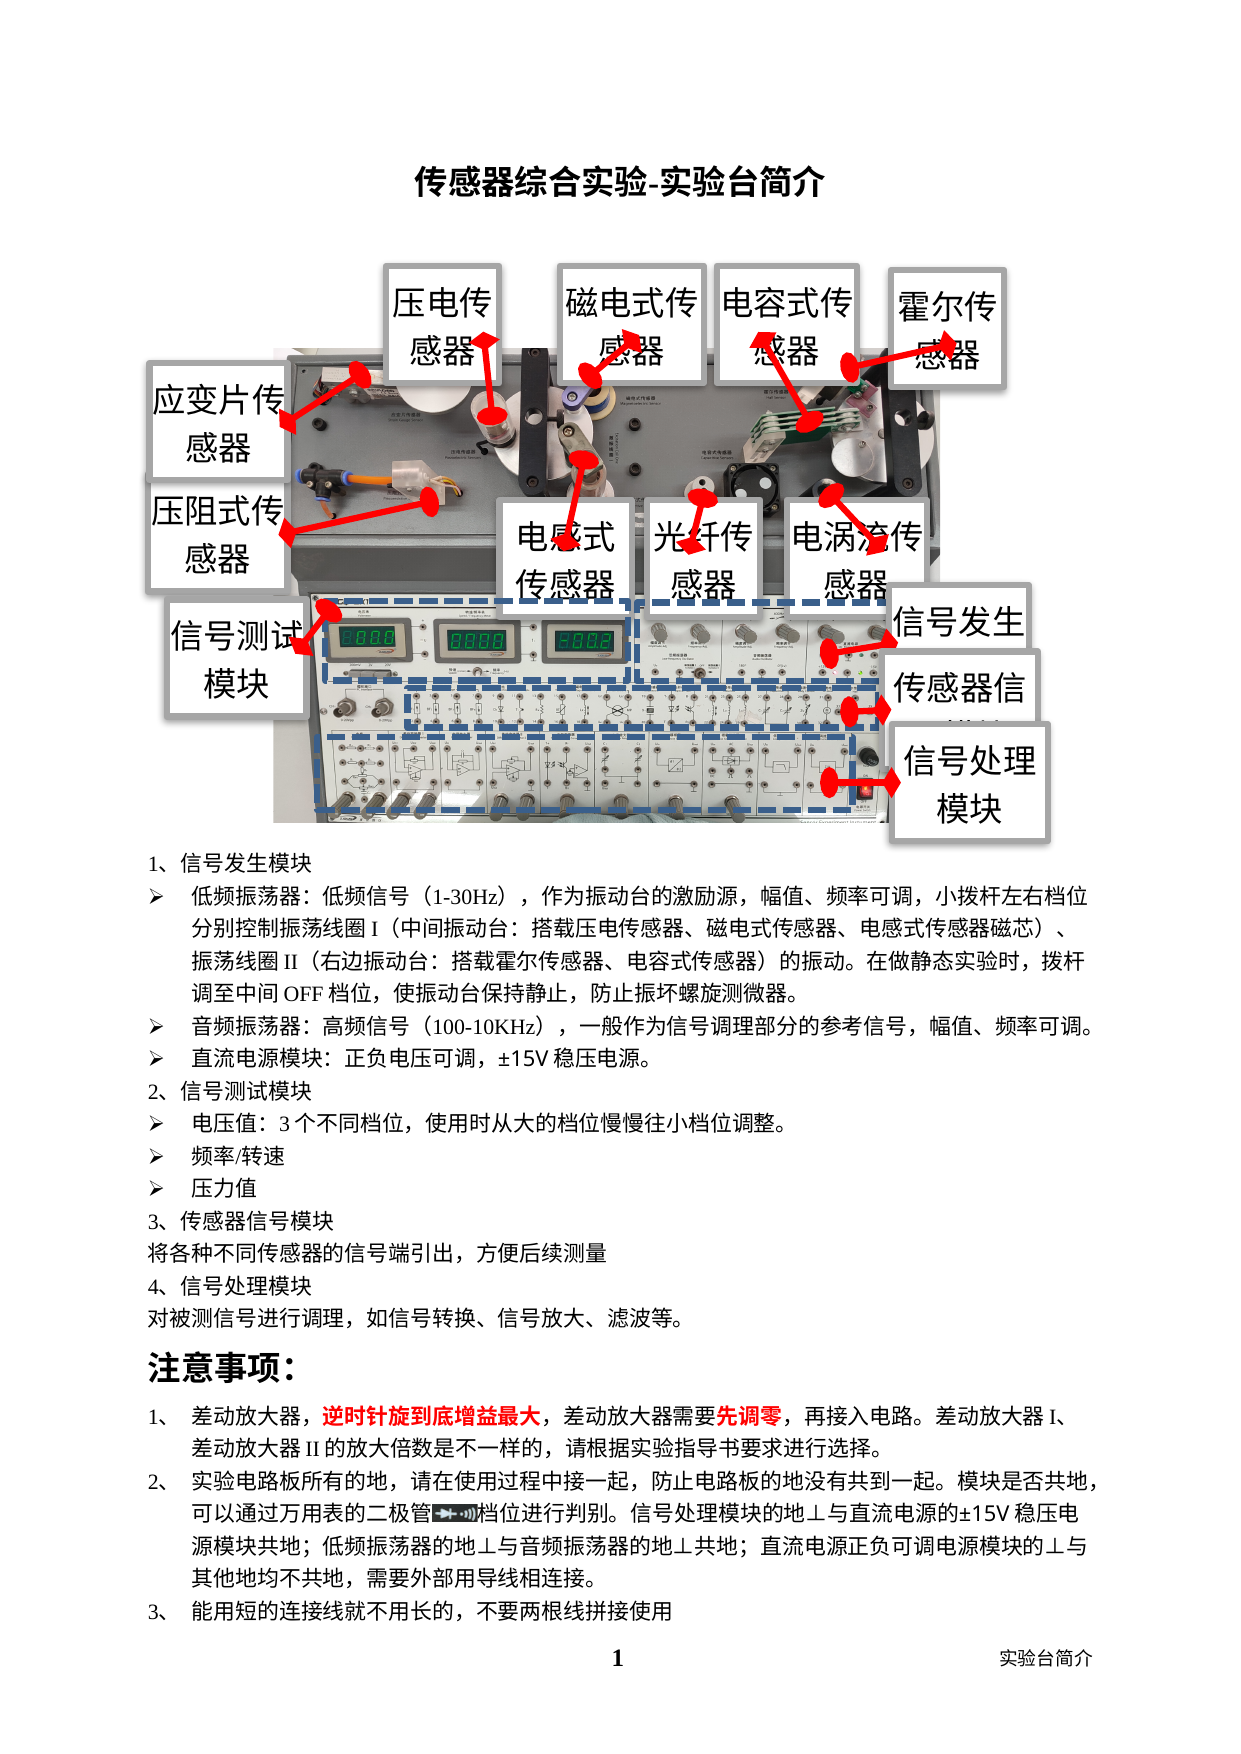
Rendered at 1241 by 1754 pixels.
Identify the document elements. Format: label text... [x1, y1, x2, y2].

text 3、传感器信号模块 [148, 1203, 1092, 1236]
picture [432, 1504, 478, 1522]
list 差动放大器，逆时针旋到底增益最大，差动放大器需要先调零，再接入电路。差动放大器I、差动放大器II的放大倍数是不一样的，请根据实验指导书要求进行选择。 [148, 1398, 1092, 1463]
list 能用短的连接线就不用长的，不要两根线拼接使用 [148, 1593, 1092, 1626]
text 2、信号测试模块 [148, 1073, 1092, 1106]
subtitle 传感器综合实验-实验台简介 [148, 148, 1092, 213]
list 直流电源模块：正负电压可调，±15V稳压电源。 [148, 1041, 1092, 1073]
text 注意事项： [148, 1333, 1092, 1398]
list 电压值：3个不同档位，使用时从大的档位慢慢往小档位调整。 [148, 1106, 1092, 1138]
text 4、信号处理模块 [148, 1268, 1092, 1301]
picture [860, 348, 888, 361]
picture [273, 348, 940, 823]
text 将各种不同传感器的信号端引出，方便后续测量 [148, 1236, 1092, 1268]
list 音频振荡器：高频信号（100-10KHz），一般作为信号调理部分的参考信号，幅值、频率可调。 [148, 1008, 1092, 1041]
list 压力值 [148, 1171, 1092, 1203]
list 频率/转速 [148, 1138, 1092, 1171]
list 低频振荡器：低频信号（1-30Hz），作为振动台的激励源，幅值、频率可调，小拨杆左右档位分别控制振荡线圈I（中间振动台：搭载压电传感器、磁电式传感器、电感式传感器磁芯）、振荡线圈II（右边振动台：搭载霍尔传感器、电容式传感器）的振动。在做静态实验时，拨杆调至中间OFF档位，使振动台保持静止，防止振坏螺旋测微器。 [148, 878, 1092, 1008]
text 1、信号发生模块 [148, 846, 1092, 878]
text 对被测信号进行调理，如信号转换、信号放大、滤波等。 [148, 1301, 1092, 1333]
list 实验电路板所有的地，请在使用过程中接一起，防止电路板的地没有共到一起。模块是否共地，可以通过万用表的二极管档位进行判别。信号处理模块的地⊥与直流电源的±15V稳压电源模块共地；低频振荡器的地⊥与音频振荡器的地⊥共地；直流电源正负可调电源模块的⊥与其他地均不共地，需要外部用导线相连接。 [148, 1463, 1092, 1593]
